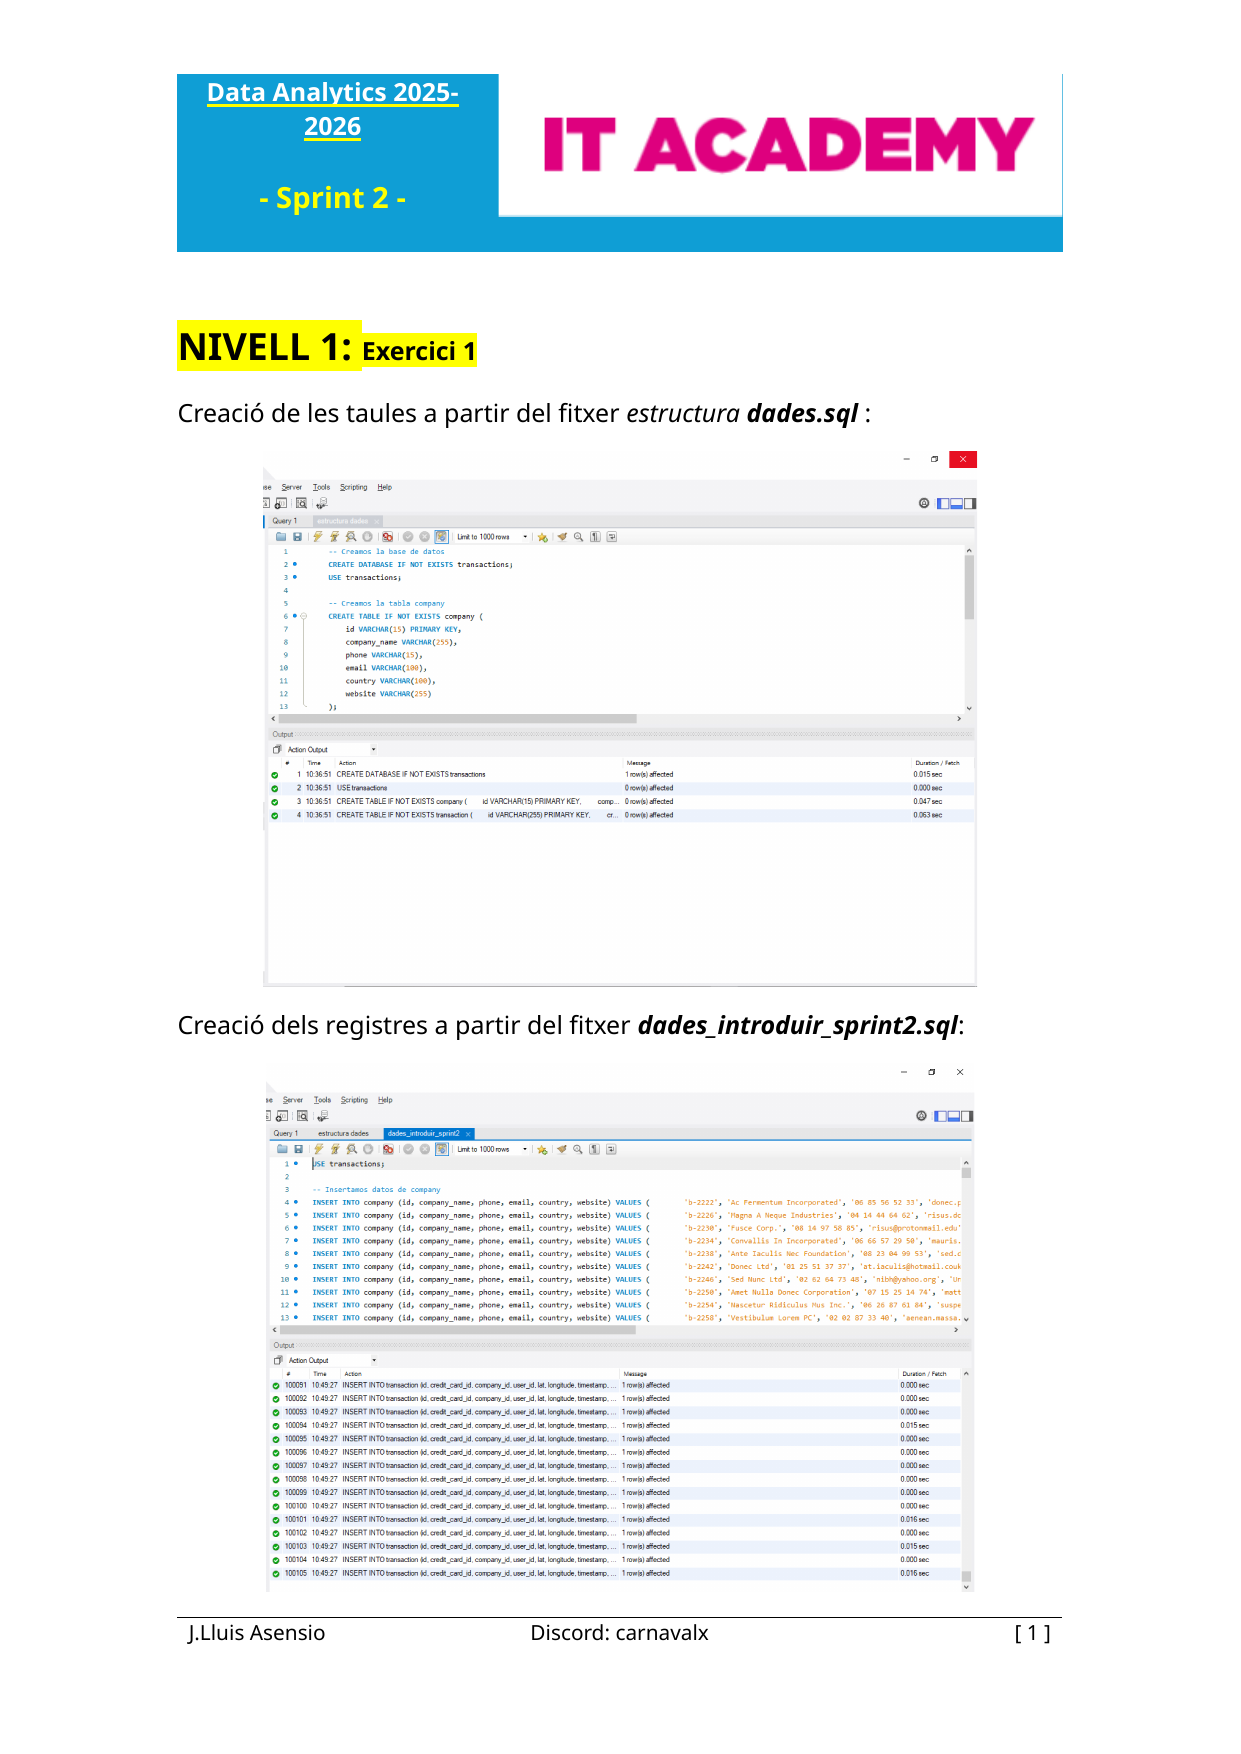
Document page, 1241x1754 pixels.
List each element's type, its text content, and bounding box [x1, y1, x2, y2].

text NIVELL 1: Exercici 1 [362, 320, 1063, 371]
text Creació de les taules a partir del fitxer estructura dades.sql : [177, 395, 1063, 429]
picture [499, 73, 1063, 216]
picture [263, 451, 978, 987]
text Creació dels registres a partir del fitxer dades_introduir_sprint2.sql: [177, 1008, 1063, 1042]
picture [266, 1063, 975, 1592]
